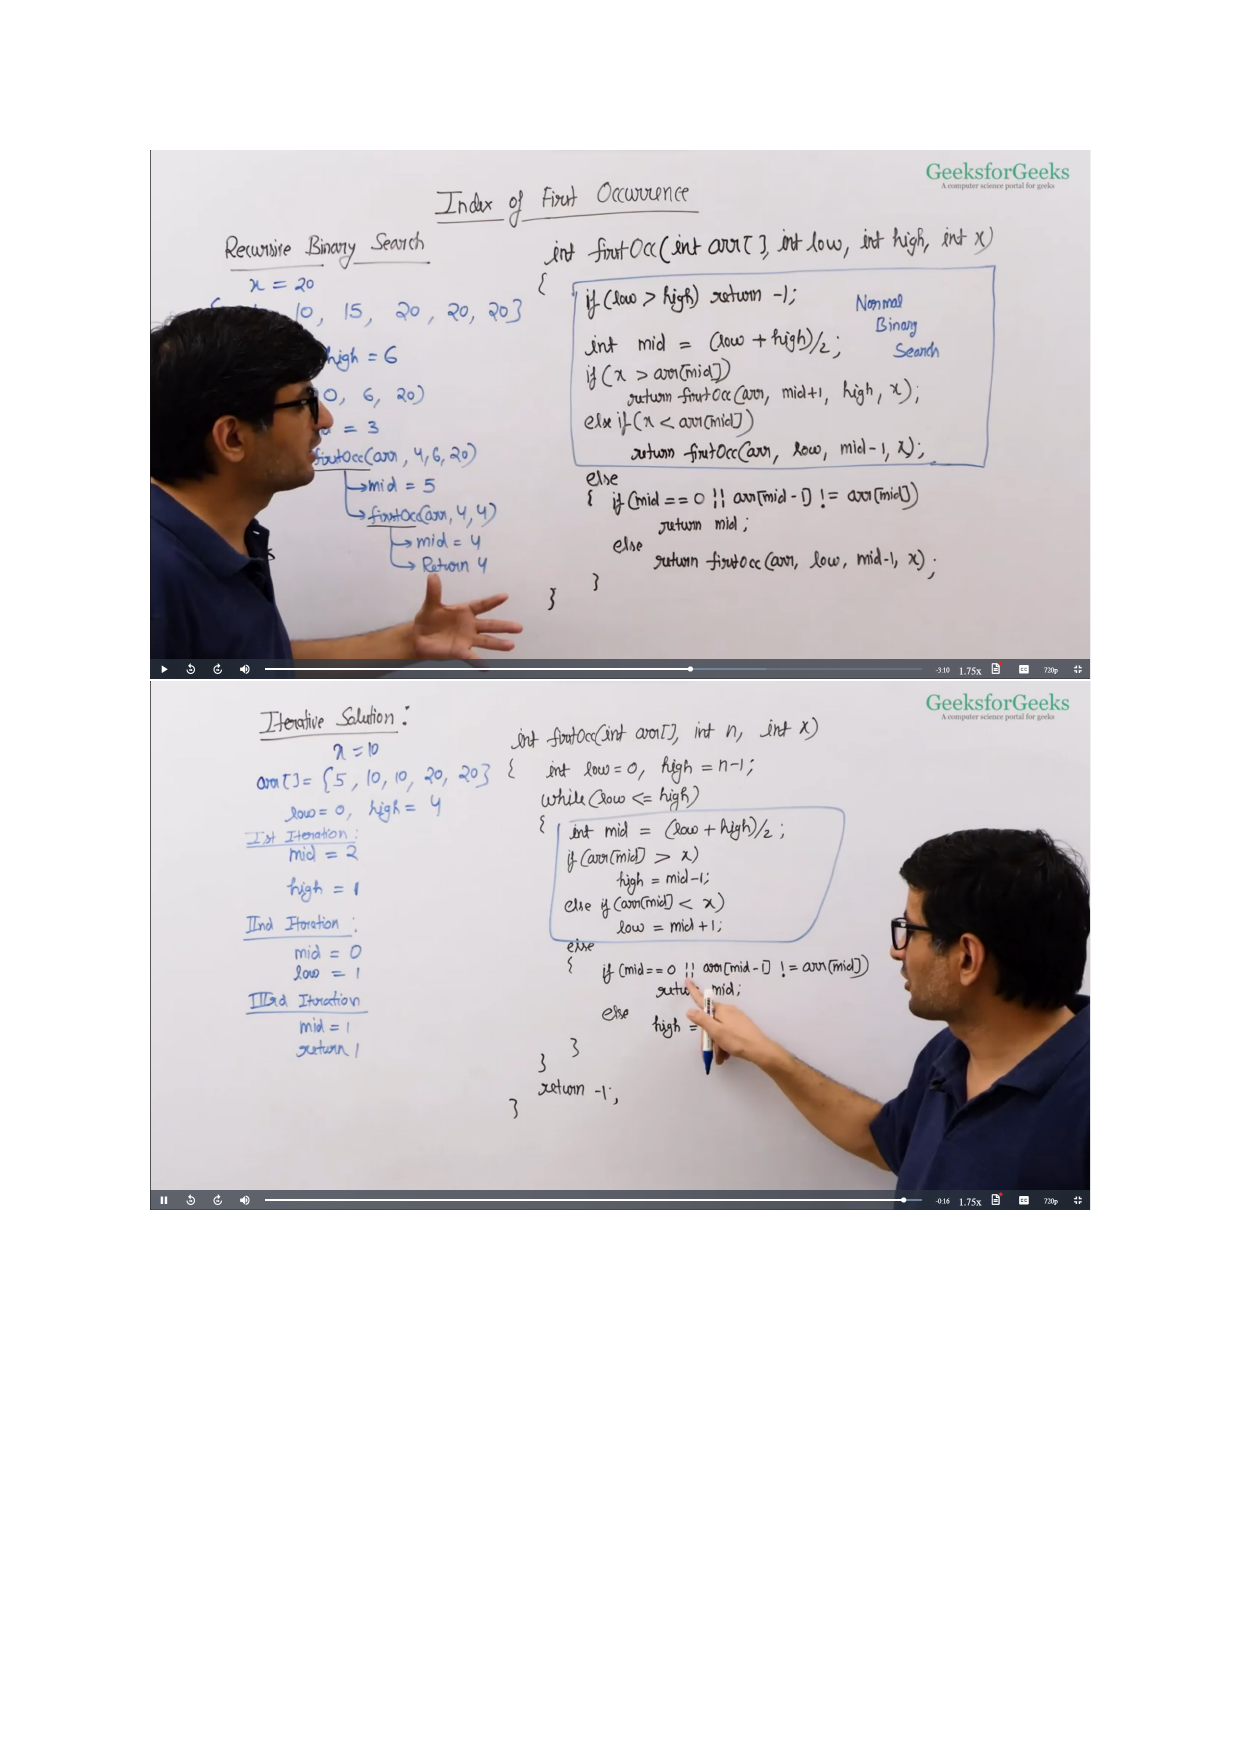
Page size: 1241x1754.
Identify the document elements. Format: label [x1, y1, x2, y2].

picture [150, 150, 1091, 679]
picture [150, 681, 1091, 1210]
